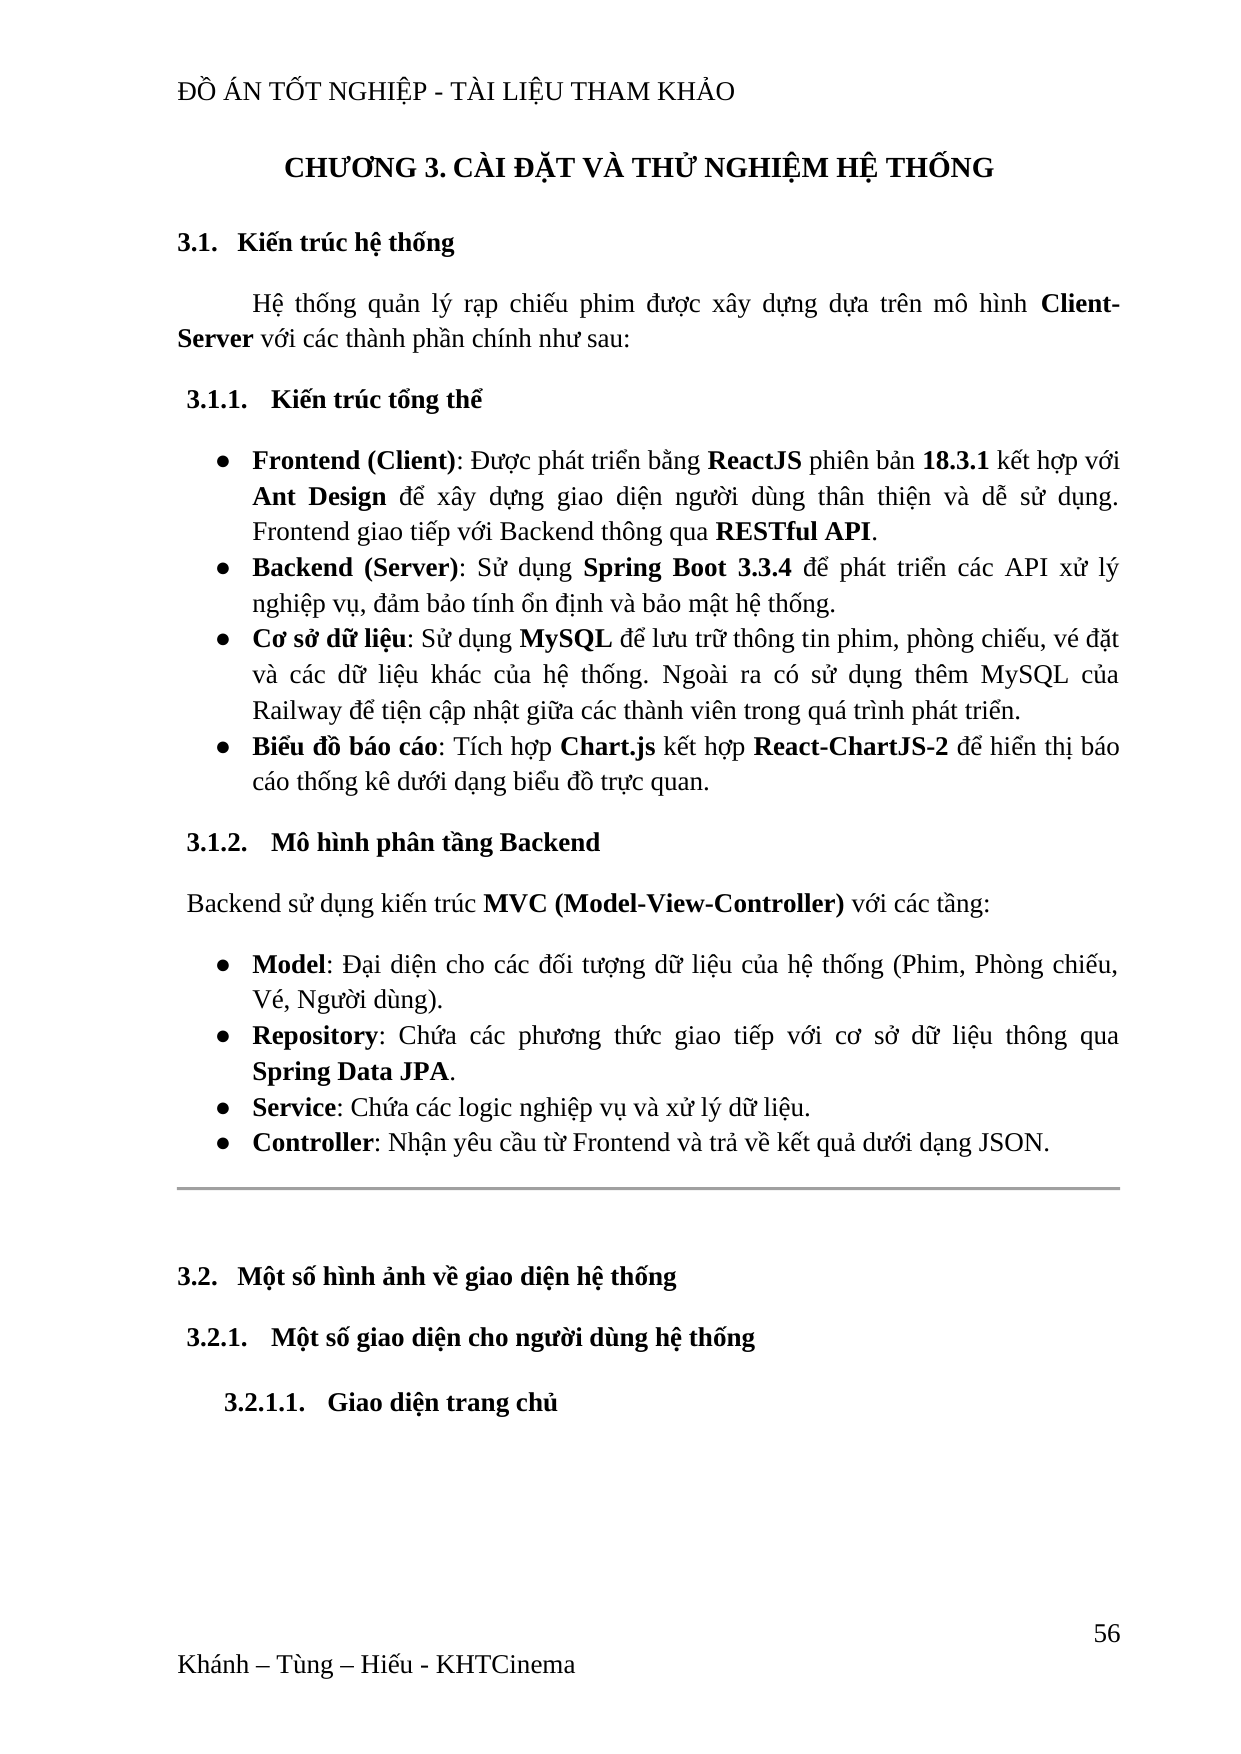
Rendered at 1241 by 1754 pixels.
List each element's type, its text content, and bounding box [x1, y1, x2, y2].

list Service: Chứa các logic nghiệp vụ và xử lý dữ liệu. [214, 1091, 1120, 1122]
list Cơ sở dữ liệu: Sử dụng MySQL để lưu trữ thông tin phim, phòng chiếu, vé đặt và các dữ liệu khác của hệ thống. Ngoài ra có sử dụng thêm MySQL của Railway để tiện cập nhật giữa các thành viên trong quá trình phát triển. [214, 623, 1120, 725]
text Hệ thống quản lý rạp chiếu phim được xây dựng dựa trên mô hình Client-Server với các thành phần chính như sau: [177, 287, 1120, 354]
subtitle Kiến trúc tổng thể [186, 383, 1120, 414]
list Frontend (Client): Được phát triển bằng ReactJS phiên bản 18.3.1 kết hợp với Ant Design để xây dựng giao diện người dùng thân thiện và dễ sử dụng. Frontend giao tiếp với Backend thông qua RESTful API. [214, 444, 1120, 547]
subtitle Một số giao diện cho người dùng hệ thống [186, 1321, 1120, 1352]
list Repository: Chứa các phương thức giao tiếp với cơ sở dữ liệu thông qua Spring Data JPA. [214, 1019, 1120, 1086]
list Controller: Nhận yêu cầu từ Frontend và trả về kết quả dưới dạng JSON. [214, 1126, 1120, 1157]
subtitle Mô hình phân tầng Backend [186, 826, 1120, 857]
subtitle Một số hình ảnh về giao diện hệ thống [177, 1260, 1120, 1291]
subtitle Kiến trúc hệ thống [177, 226, 1120, 257]
list Model: Đại diện cho các đối tượng dữ liệu của hệ thống (Phim, Phòng chiếu, Vé, Người dùng). [214, 948, 1120, 1014]
list Biểu đồ báo cáo: Tích hợp Chart.js kết hợp React-ChartJS-2 để hiển thị báo cáo thống kê dưới dạng biểu đồ trực quan. [214, 730, 1120, 797]
subtitle Giao diện trang chủ [224, 1386, 1120, 1417]
text Backend sử dụng kiến trúc MVC (Model-View-Controller) với các tầng: [177, 887, 1120, 918]
subtitle CÀI ĐẶT VÀ THỬ NGHIỆM HỆ THỐNG [158, 150, 1120, 183]
list Backend (Server): Sử dụng Spring Boot 3.3.4 để phát triển các API xử lý nghiệp vụ, đảm bảo tính ổn định và bảo mật hệ thống. [214, 551, 1120, 618]
